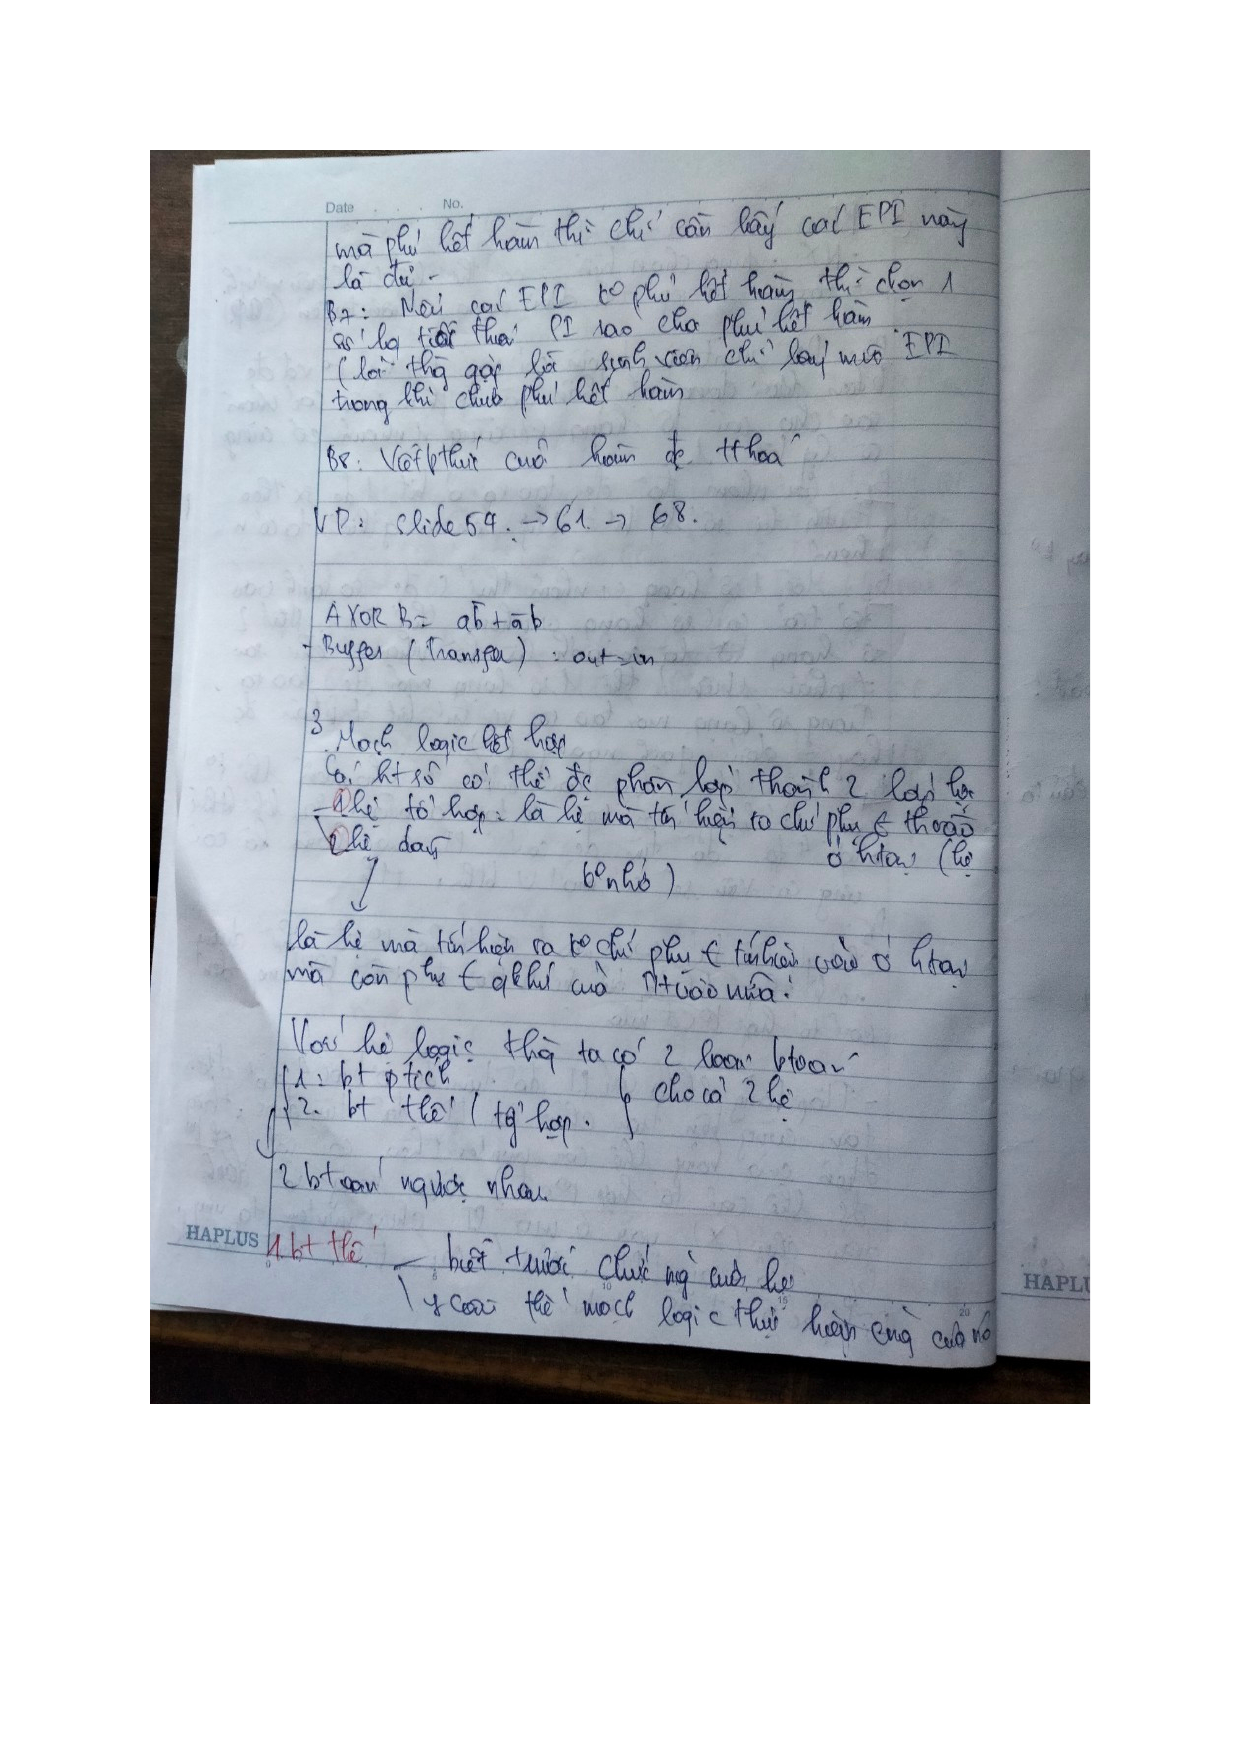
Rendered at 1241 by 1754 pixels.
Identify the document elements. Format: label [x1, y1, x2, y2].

picture [150, 150, 1091, 1404]
